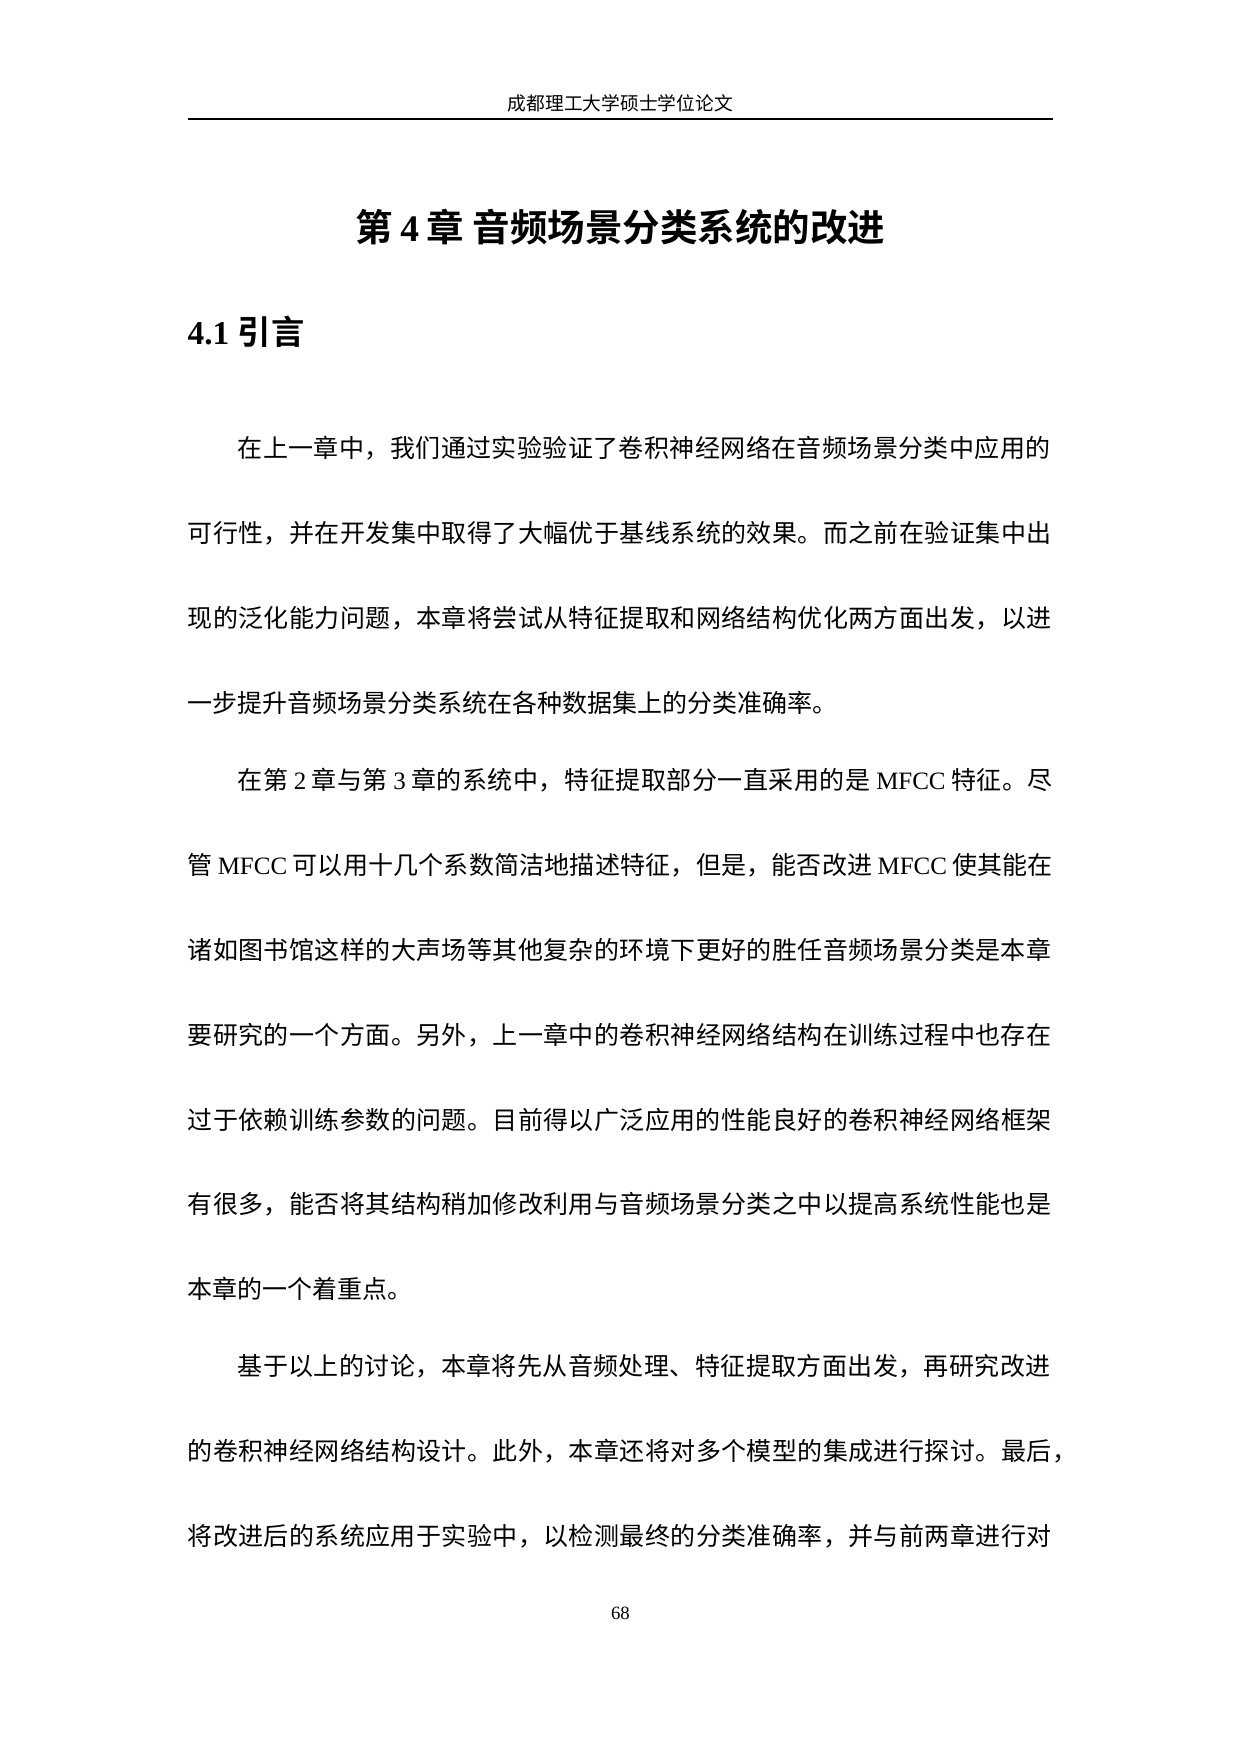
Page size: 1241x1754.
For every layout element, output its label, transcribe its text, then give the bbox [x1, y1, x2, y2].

subtitle 4.1 引言 [187, 296, 1053, 364]
text 在上一章中，我们通过实验验证了卷积神经网络在音频场景分类中应用的可行性，并在开发集中取得了大幅优于基线系统的效果。而之前在验证集中出现的泛化能力问题，本章将尝试从特征提取和网络结构优化两方面出发，以进一步提升音频场景分类系统在各种数据集上的分类准确率。 [187, 413, 1053, 736]
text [187, 1331, 1053, 1569]
subtitle 第4章 音频场景分类系统的改进 [187, 191, 1053, 258]
text 在第2章与第3章的系统中，特征提取部分一直采用的是MFCC特征。尽管MFCC可以用十几个系数简洁地描述特征，但是，能否改进MFCC使其能在诸如图书馆这样的大声场等其他复杂的环境下更好的胜任音频场景分类是本章要研究的一个方面。另外，上一章中的卷积神经网络结构在训练过程中也存在过于依赖训练参数的问题。目前得以广泛应用的性能良好的卷积神经网络框架有很多，能否将其结构稍加修改利用与音频场景分类之中以提高系统性能也是本章的一个着重点。 [187, 745, 1053, 1322]
